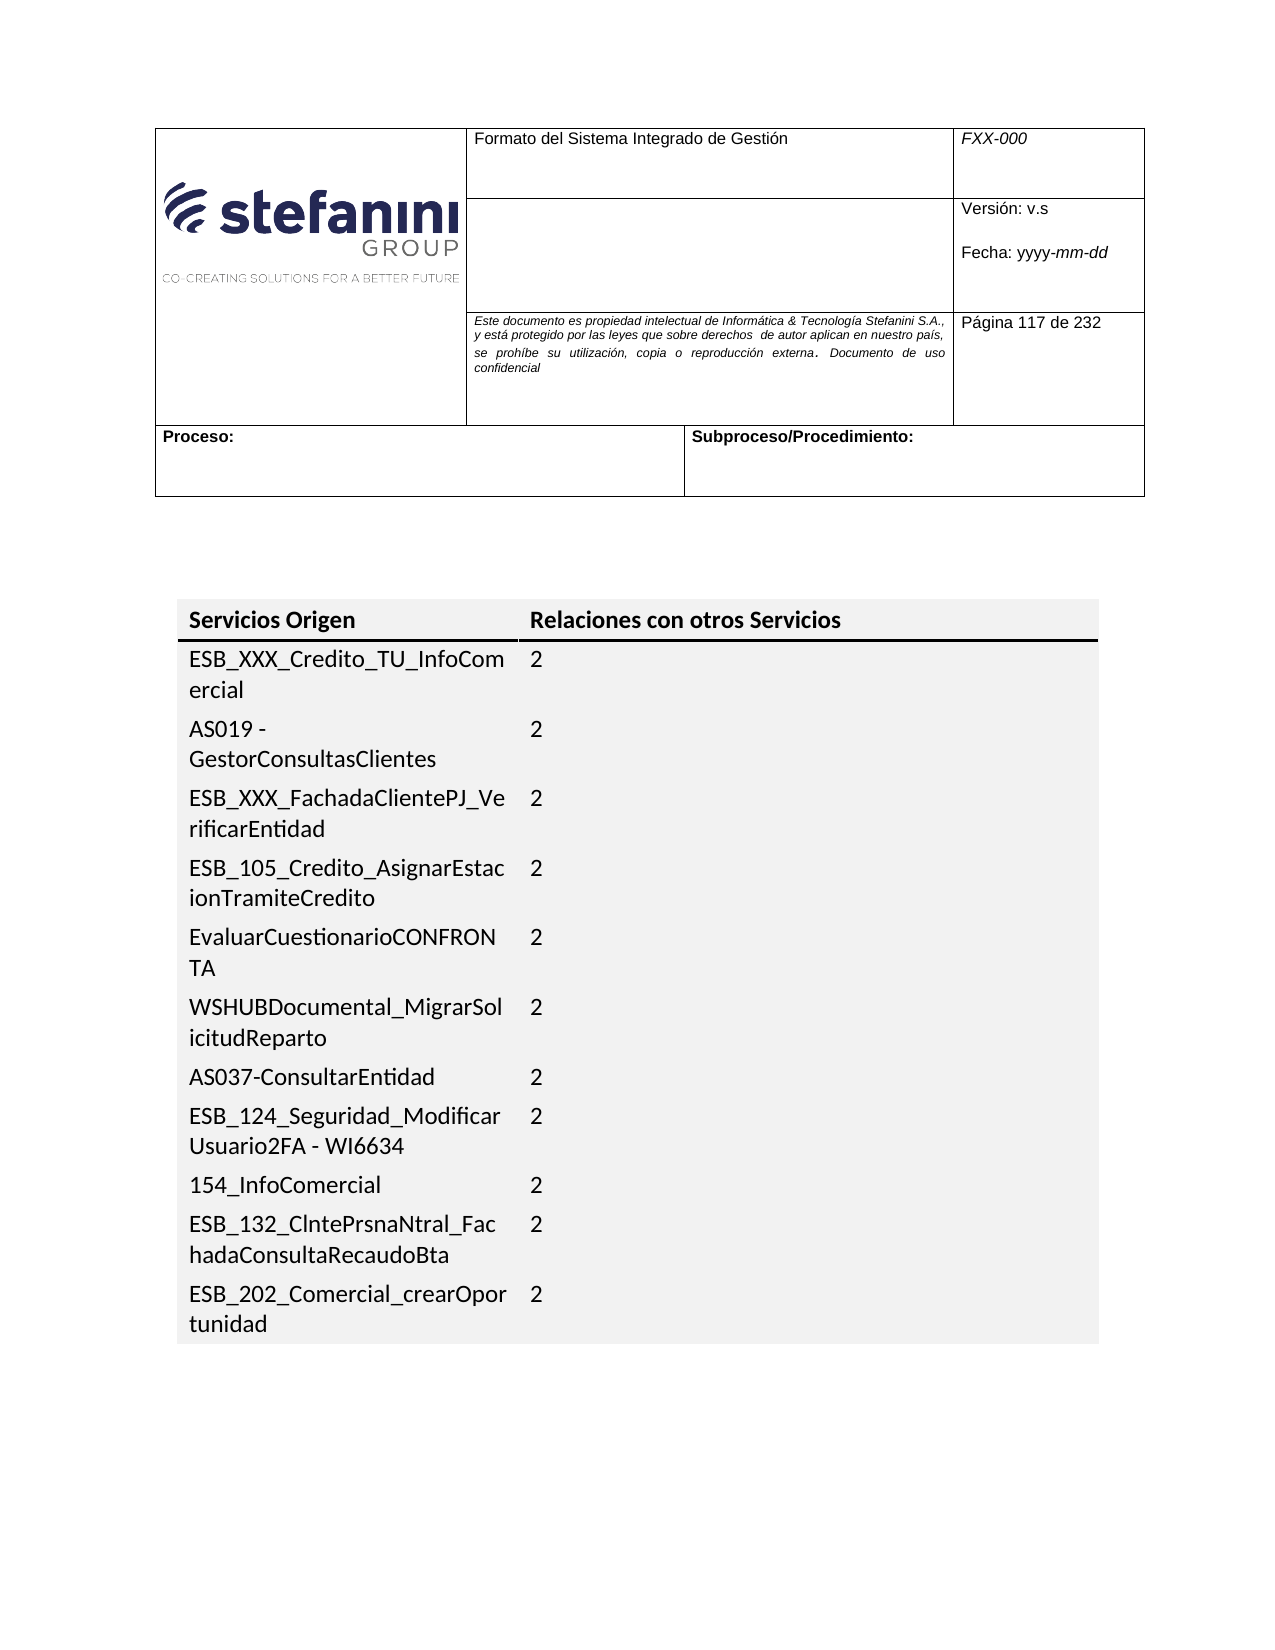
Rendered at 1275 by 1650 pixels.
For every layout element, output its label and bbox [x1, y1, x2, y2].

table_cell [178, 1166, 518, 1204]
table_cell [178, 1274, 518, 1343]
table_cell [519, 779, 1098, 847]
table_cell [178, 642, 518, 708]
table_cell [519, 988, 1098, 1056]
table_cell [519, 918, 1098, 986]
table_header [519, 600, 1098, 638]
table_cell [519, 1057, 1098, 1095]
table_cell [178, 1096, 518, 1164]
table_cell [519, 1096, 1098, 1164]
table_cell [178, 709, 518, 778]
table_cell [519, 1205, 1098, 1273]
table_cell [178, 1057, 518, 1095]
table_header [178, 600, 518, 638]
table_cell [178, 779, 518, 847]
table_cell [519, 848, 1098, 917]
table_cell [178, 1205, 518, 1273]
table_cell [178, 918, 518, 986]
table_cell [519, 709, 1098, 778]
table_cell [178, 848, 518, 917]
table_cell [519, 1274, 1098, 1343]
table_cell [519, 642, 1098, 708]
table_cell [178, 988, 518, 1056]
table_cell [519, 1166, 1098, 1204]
picture [162, 182, 460, 286]
